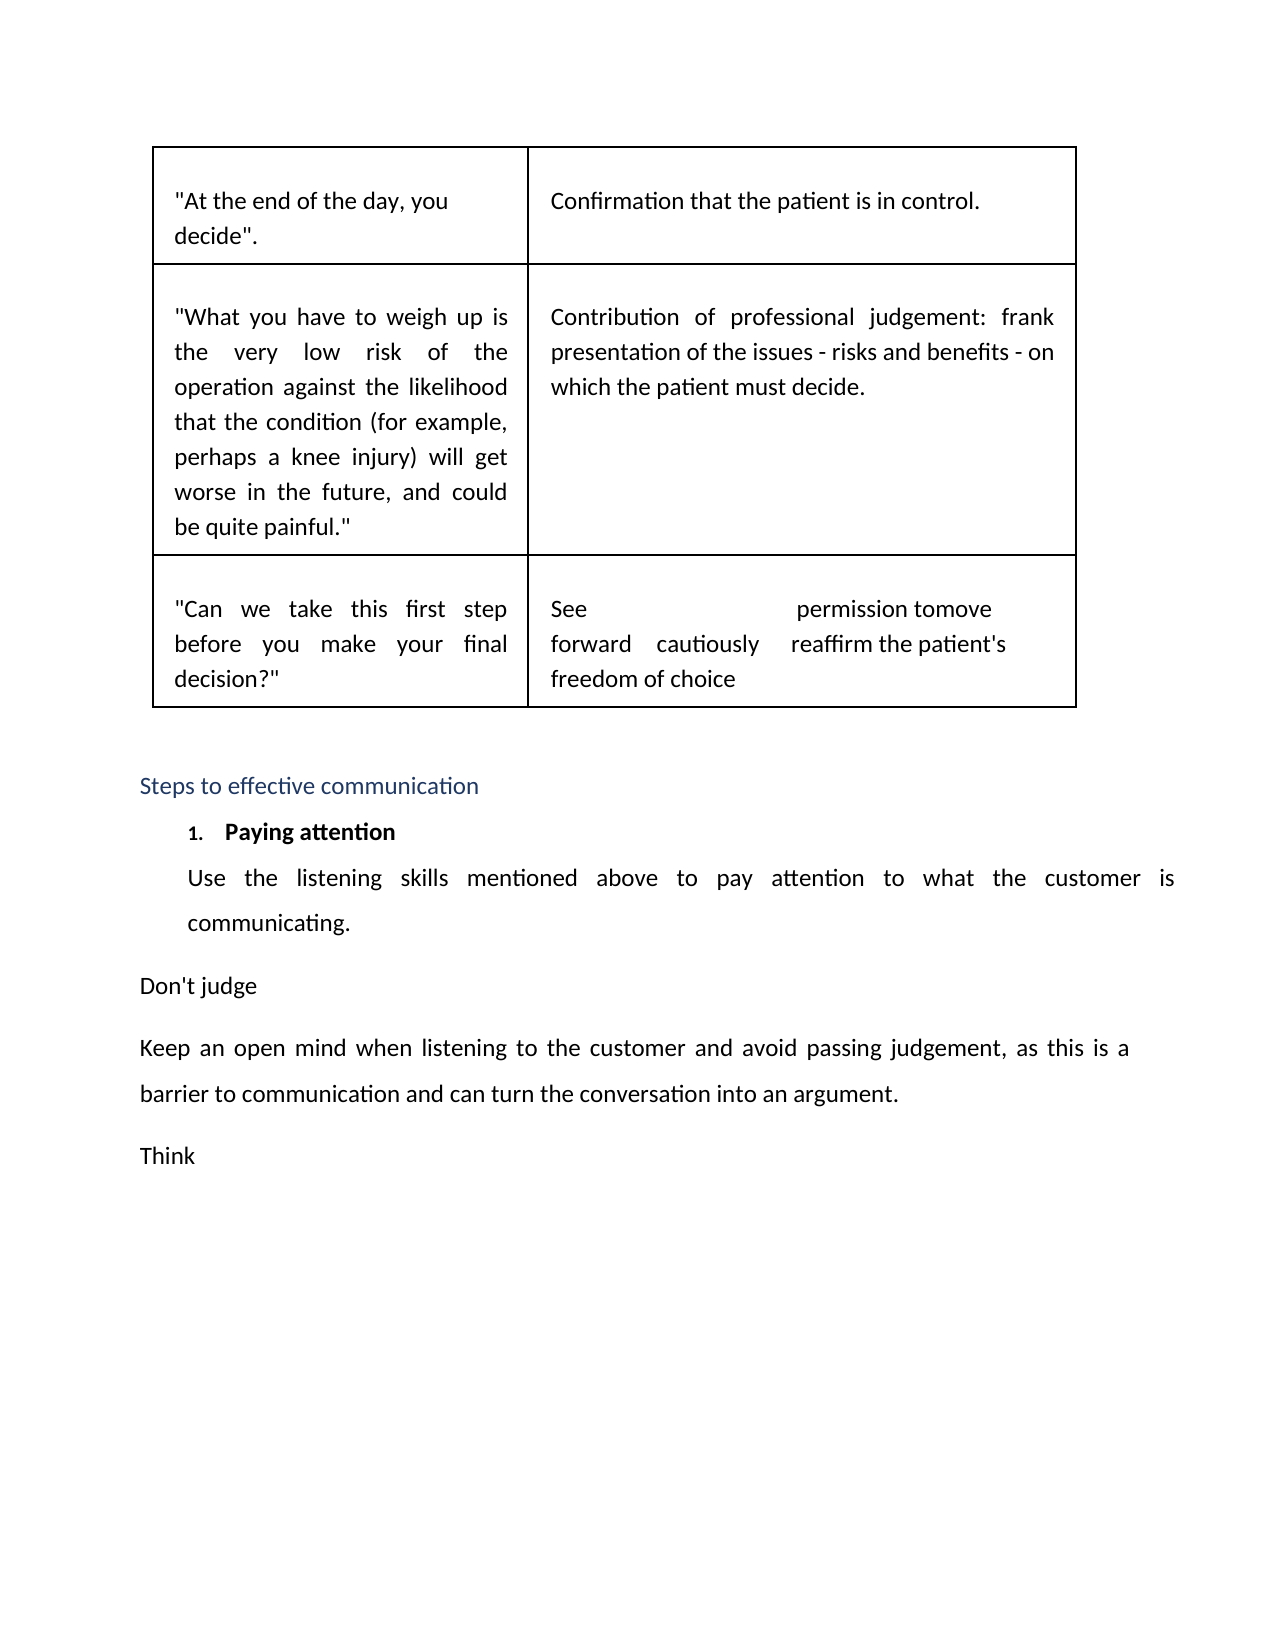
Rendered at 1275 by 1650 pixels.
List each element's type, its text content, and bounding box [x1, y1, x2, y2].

text Use the listening skills mentioned above to pay attention to what the customer is communicating. [187, 862, 1177, 938]
table_cell "Can we take this first step before you make your final decision?" [154, 556, 527, 706]
text Keep an open mind when listening to the customer and avoid passing judgement, as this is a barrier to communication and can turn the conversation into an argument. [139, 1032, 1132, 1108]
table_cell See permission tomove forward cautiously reaffirm the patient's freedom of choice [529, 556, 1075, 706]
table_cell "What you have to weigh up is the very low risk of the operation against the likelihood that the condition (for example, perhaps a knee injury) will get worse in the future, and could be quite painful." [154, 265, 527, 554]
table_cell Contribution of professional judgement: frank presentation of the issues - risks and benefits - on which the patient must decide. [529, 265, 1075, 554]
text Don't judge [139, 970, 1177, 1000]
text Think [139, 1140, 1132, 1171]
subtitle Steps to effective communication [139, 770, 1177, 801]
list Paying attention [187, 816, 1177, 846]
table_cell "At the end of the day, you decide". [154, 148, 527, 262]
table_cell Confirmation that the patient is in control. [529, 148, 1075, 262]
